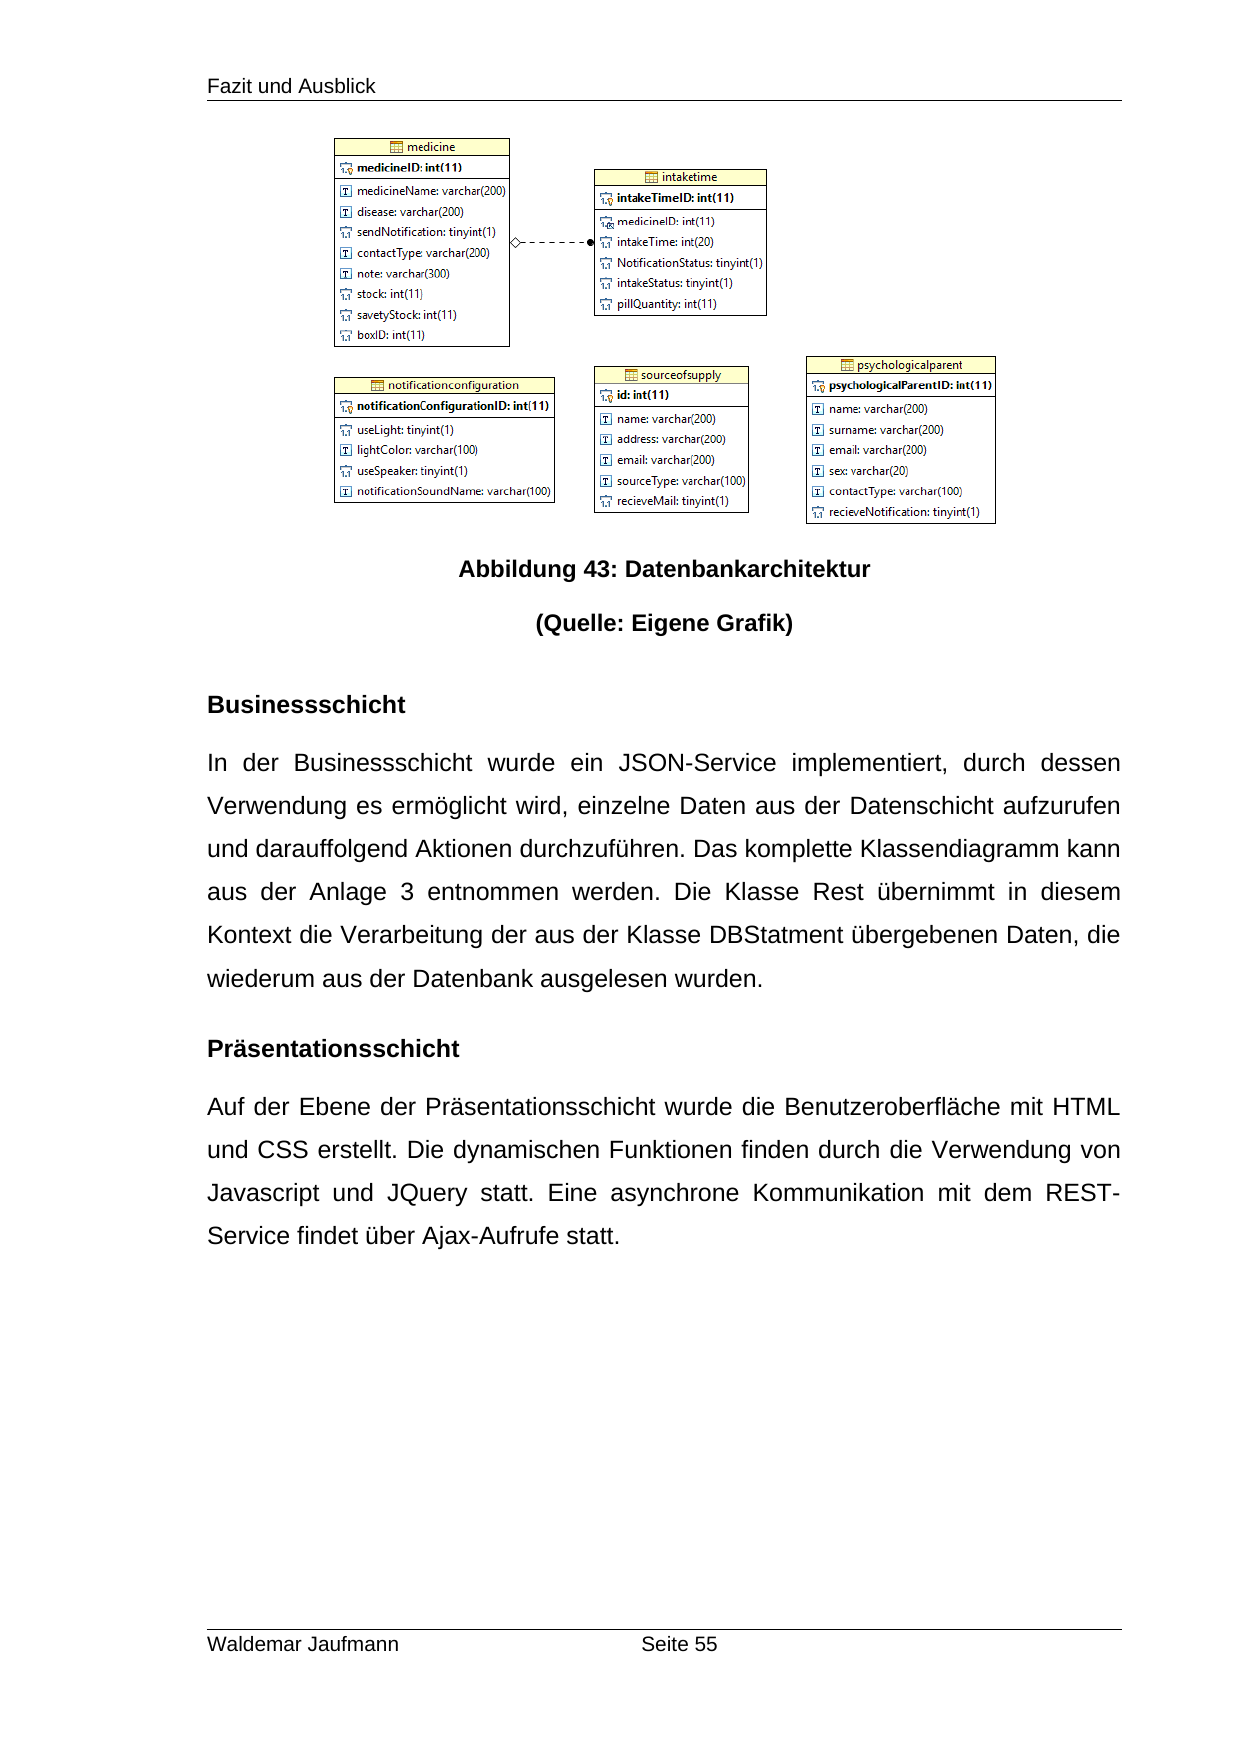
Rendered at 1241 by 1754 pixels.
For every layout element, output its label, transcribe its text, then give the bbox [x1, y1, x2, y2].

text In der Businessschicht wurde ein JSON-Service implementiert, durch dessen Verwendung es ermöglicht wird, einzelne Daten aus der Datenschicht aufzurufen und darauffolgend Aktionen durchzuführen. Das komplette Klassendiagramm kann aus der Anlage 3 entnommen werden. Die Klasse Rest übernimmt in diesem Kontext die Verarbeitung der aus der Klasse DBStatment übergebenen Daten, die wiederum aus der Datenbank ausgelesen wurden. [207, 748, 1122, 992]
text Abbildung 43: Datenbankarchitektur [207, 555, 1122, 583]
text Auf der Ebene der Präsentationsschicht wurde die Benutzeroberfläche mit HTML und CSS erstellt. Die dynamischen Funktionen finden durch die Verwendung von Javascript und JQuery statt. Eine asynchrone Kommunikation mit dem REST-Service findet über Ajax-Aufrufe statt. [207, 1092, 1122, 1250]
text Businessschicht [207, 690, 1122, 719]
picture [314, 118, 1015, 543]
text Präsentationsschicht [207, 1034, 1122, 1063]
text (Quelle: Eigene Grafik) [207, 609, 1122, 637]
